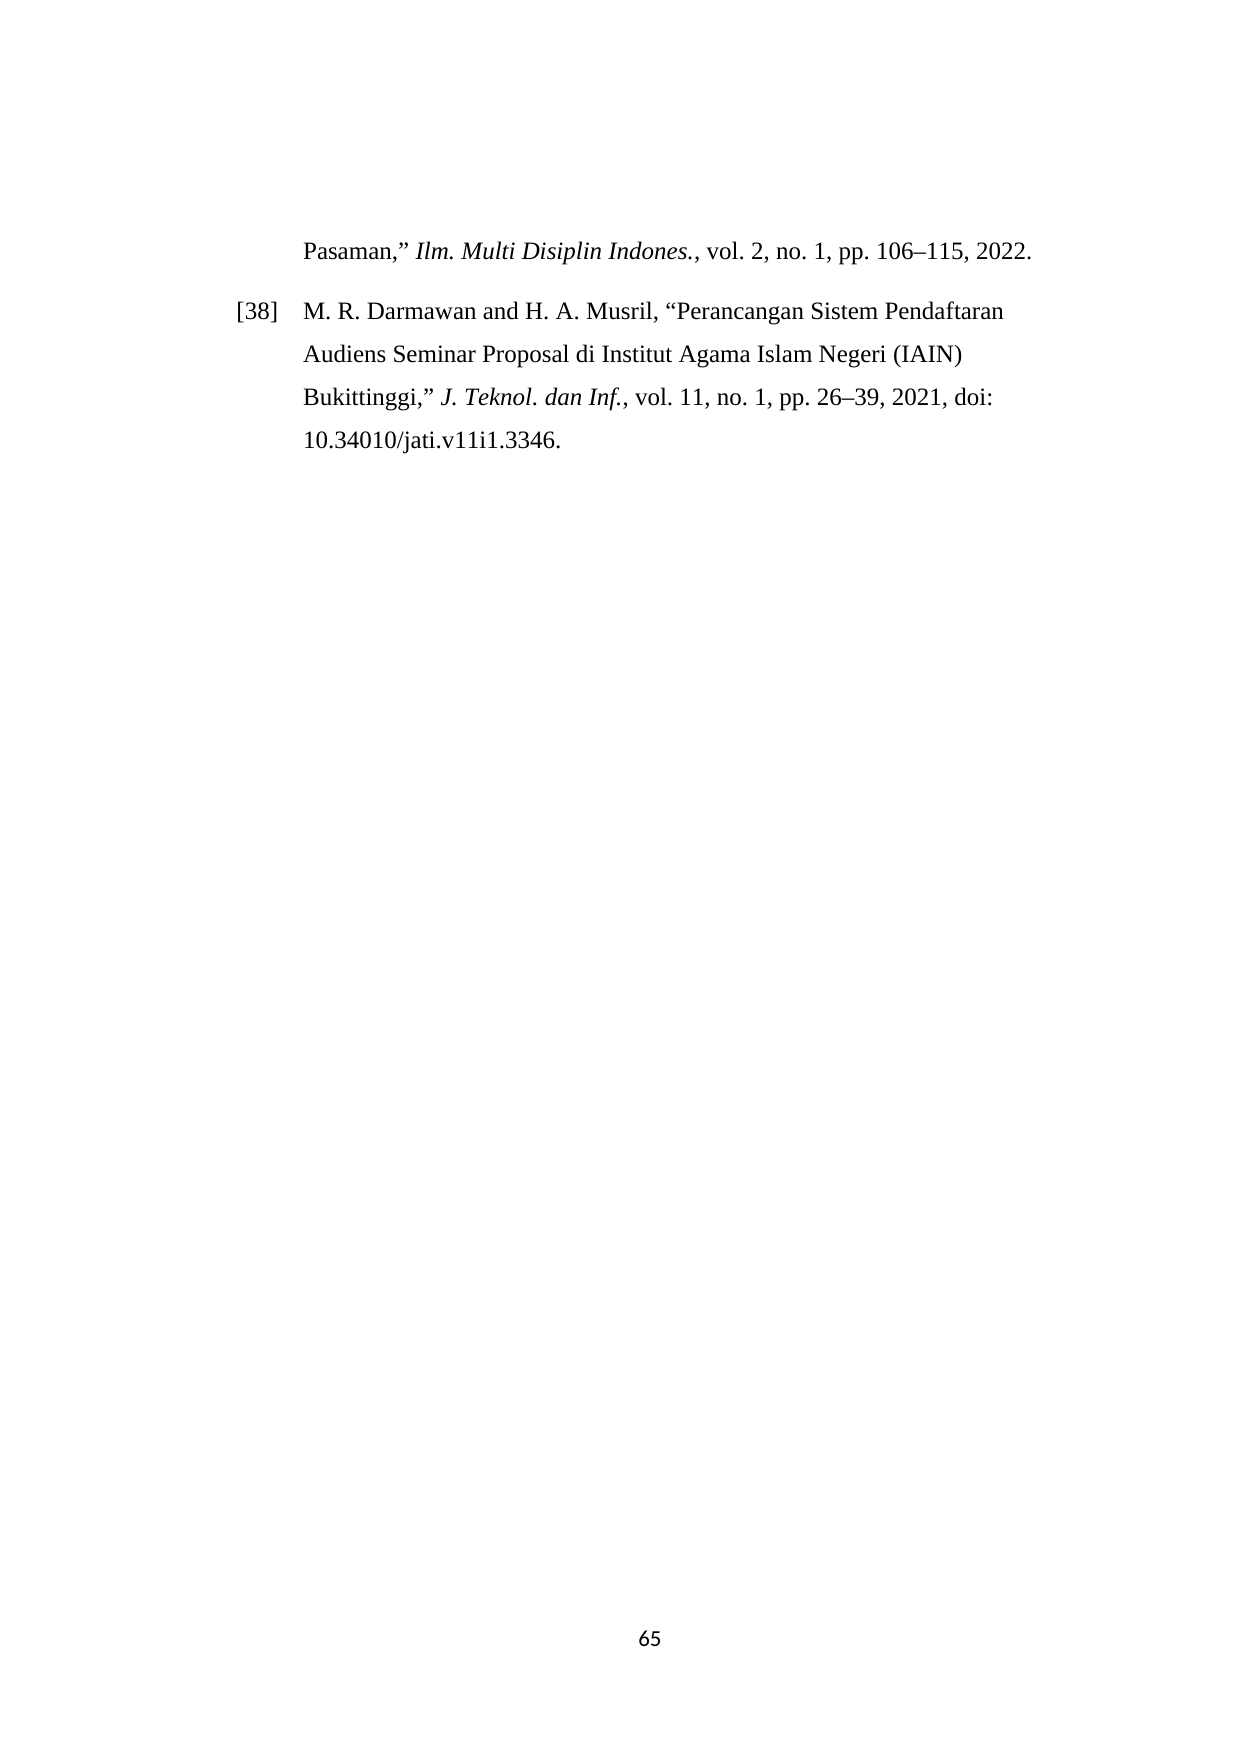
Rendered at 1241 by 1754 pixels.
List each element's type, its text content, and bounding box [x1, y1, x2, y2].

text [236, 236, 1063, 265]
text [38] M. R. Darmawan and H. A. Musril, “Perancangan Sistem Pendaftaran Audiens Seminar Proposal di Institut Agama Islam Negeri (IAIN) Bukittinggi,” J. Teknol. dan Inf., vol. 11, no. 1, pp. 26–39, 2021, doi: 10.34010/jati.v11i1.3346. [236, 296, 1063, 454]
